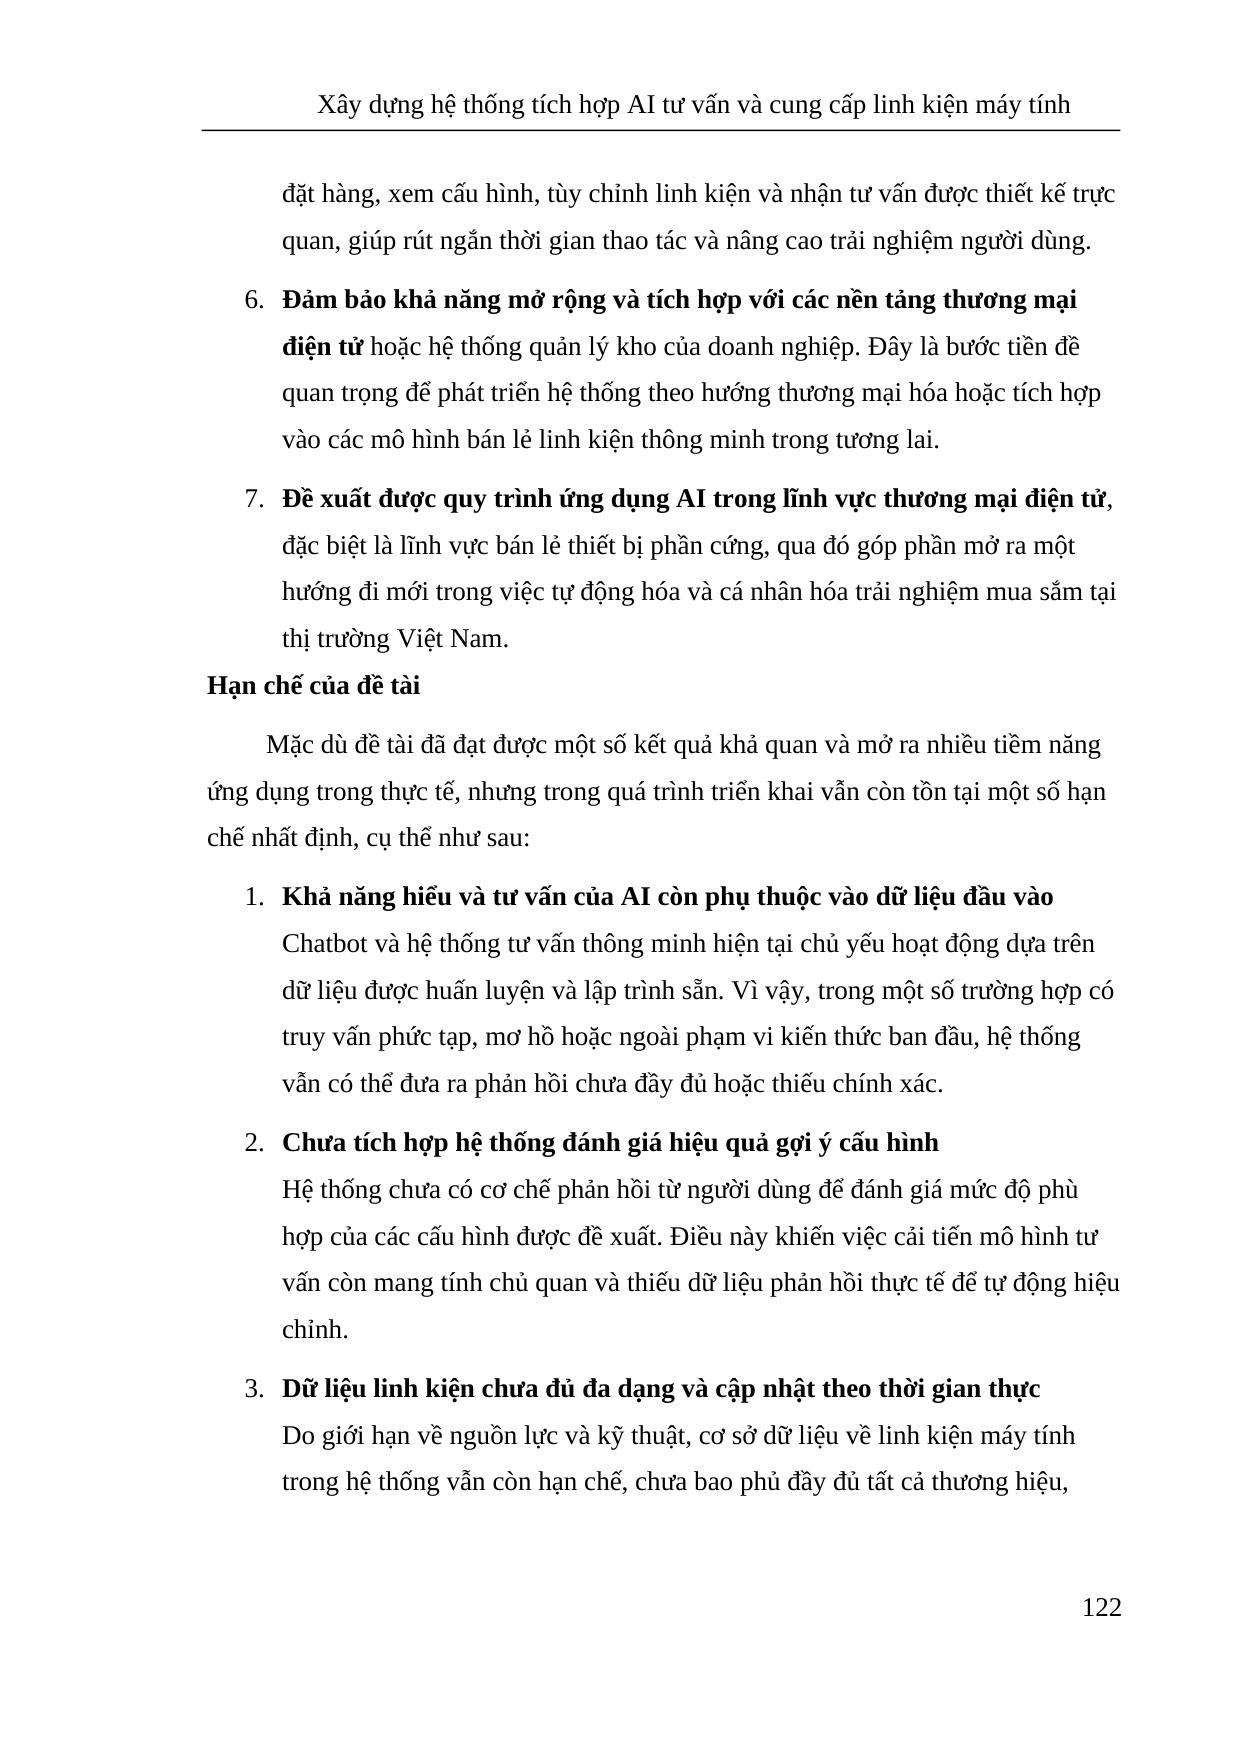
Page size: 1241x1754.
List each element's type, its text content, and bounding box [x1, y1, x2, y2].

list Khả năng hiểu và tư vấn của AI còn phụ thuộc vào dữ liệu đầu vào Chatbot và hệ thống tư vấn thông minh hiện tại chủ yếu hoạt động dựa trên dữ liệu được huấn luyện và lập trình sẵn. Vì vậy, trong một số trường hợp có truy vấn phức tạp, mơ hồ hoặc ngoài phạm vi kiến thức ban đầu, hệ thống vẫn có thể đưa ra phản hồi chưa đầy đủ hoặc thiếu chính xác. [244, 881, 1122, 1098]
text Hạn chế của đề tài [207, 669, 1122, 700]
list Chưa tích hợp hệ thống đánh giá hiệu quả gợi ý cấu hình Hệ thống chưa có cơ chế phản hồi từ người dùng để đánh giá mức độ phù hợp của các cấu hình được đề xuất. Điều này khiến việc cải tiến mô hình tư vấn còn mang tính chủ quan và thiếu dữ liệu phản hồi thực tế để tự động hiệu chỉnh. [244, 1126, 1122, 1344]
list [244, 1372, 1122, 1497]
list Đề xuất được quy trình ứng dụng AI trong lĩnh vực thương mại điện tử, đặc biệt là lĩnh vực bán lẻ thiết bị phần cứng, qua đó góp phần mở ra một hướng đi mới trong việc tự động hóa và cá nhân hóa trải nghiệm mua sắm tại thị trường Việt Nam. [244, 482, 1122, 653]
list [244, 177, 1122, 255]
list Đảm bảo khả năng mở rộng và tích hợp với các nền tảng thương mại điện tử hoặc hệ thống quản lý kho của doanh nghiệp. Đây là bước tiền đề quan trọng để phát triển hệ thống theo hướng thương mại hóa hoặc tích hợp vào các mô hình bán lẻ linh kiện thông minh trong tương lai. [244, 283, 1122, 454]
text Mặc dù đề tài đã đạt được một số kết quả khả quan và mở ra nhiều tiềm năng ứng dụng trong thực tế, nhưng trong quá trình triển khai vẫn còn tồn tại một số hạn chế nhất định, cụ thể như sau: [207, 728, 1122, 852]
